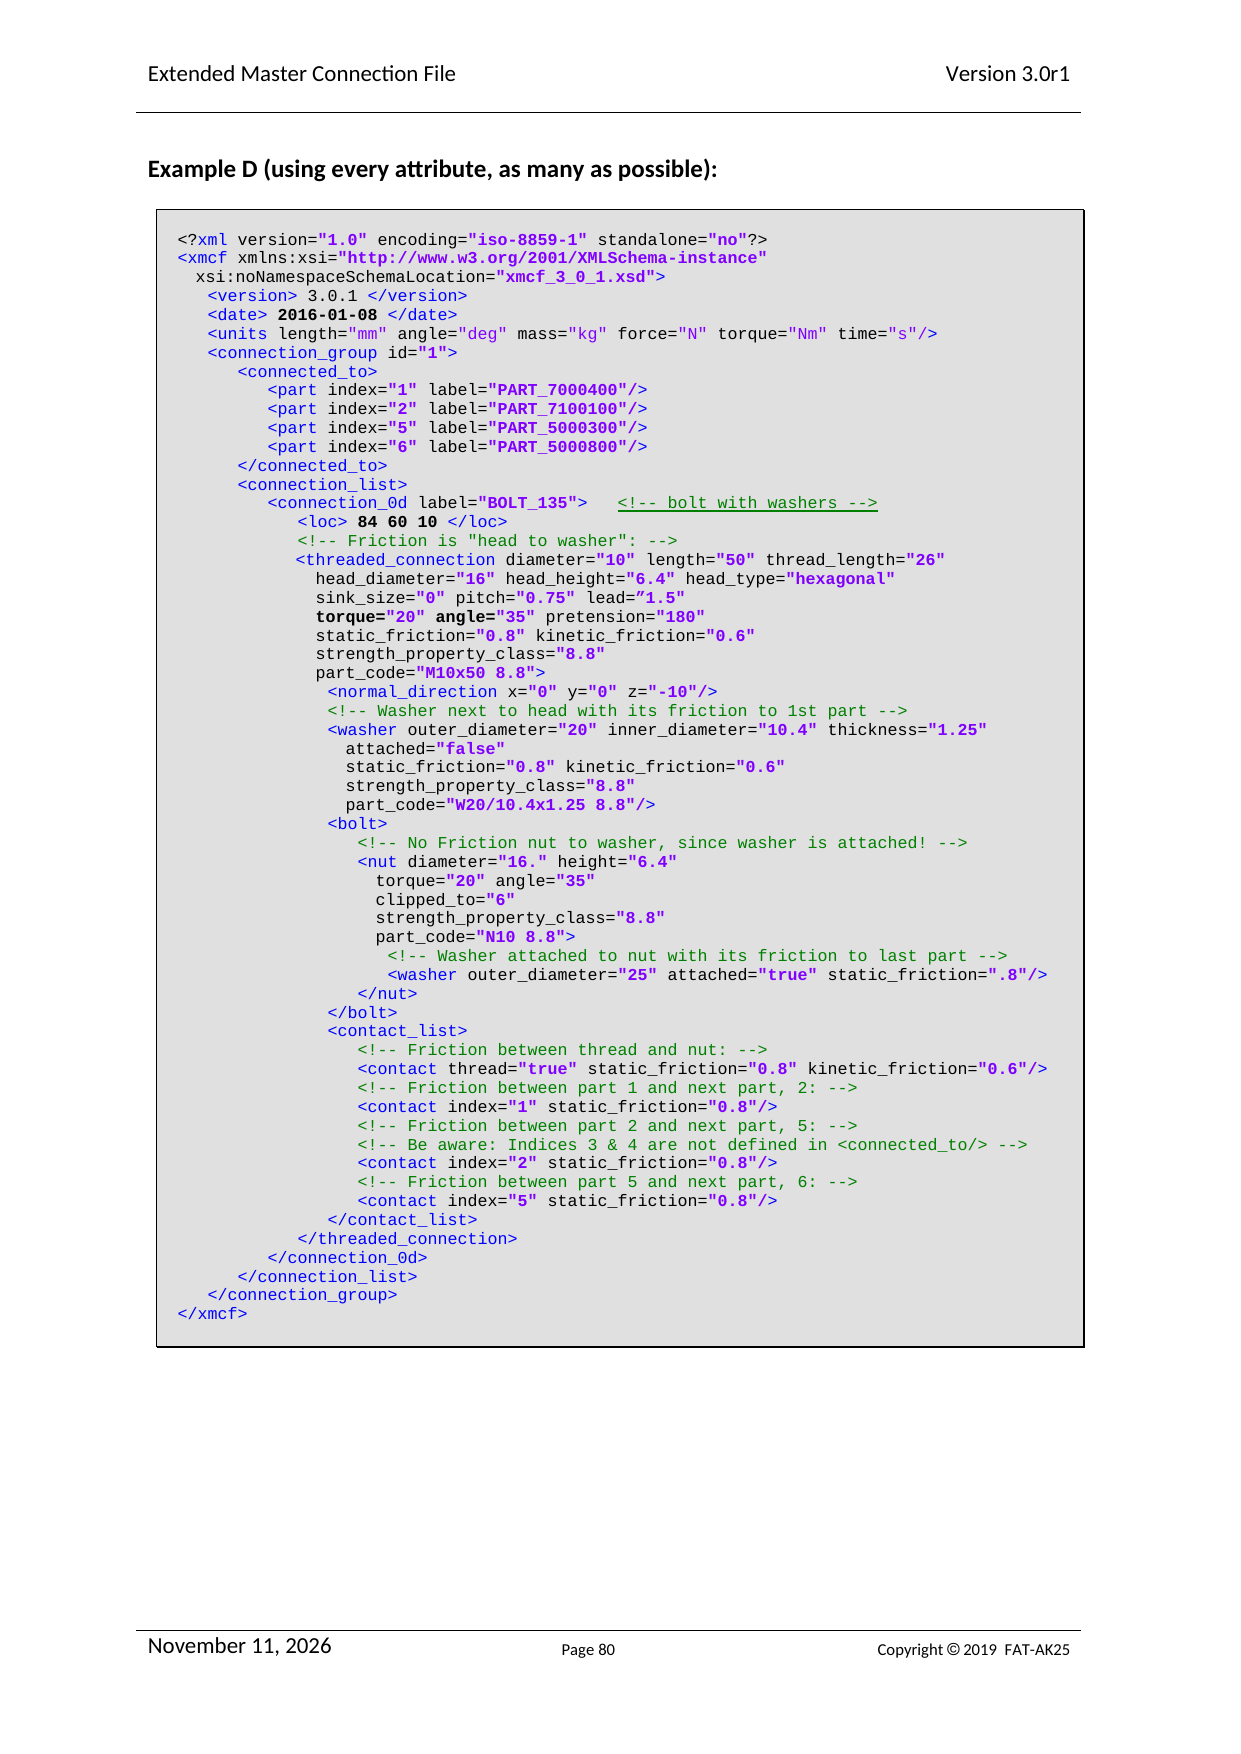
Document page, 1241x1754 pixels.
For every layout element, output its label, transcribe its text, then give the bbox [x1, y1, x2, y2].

text <normal_direction x="0" y="0" z="-10"/> [157, 681, 1083, 699]
text <part index="6" label="PART_5000800"/> [157, 435, 1083, 454]
text </connection_group> [157, 1284, 1083, 1303]
text <contact thread="true" static_friction="0.8" kinetic_friction="0.6"/> [157, 1058, 1083, 1076]
text <part index="1" label="PART_7000400"/> [157, 379, 1083, 398]
text <washer outer_diameter="25" attached="true" static_friction=".8"/> [157, 963, 1083, 982]
text </connection_0d> [157, 1246, 1083, 1265]
text <!-- Washer next to head with its friction to 1st part --> [157, 699, 1083, 718]
text <xmcf xmlns:xsi="http://www.w3.org/2001/XMLSchema-instance" xsi:noNamespaceSchemaLocation="xmcf_3_0_1.xsd"> [157, 247, 1083, 284]
text </contact_list> [157, 1208, 1083, 1227]
text <nut diameter="16." height="6.4" torque="20" angle="35" clipped_to="6" strength_property_class="8.8" part_code="N10 8.8"> [157, 850, 1083, 944]
text <loc> 84 60 10 </loc> [157, 511, 1083, 530]
text <part index="5" label="PART_5000300"/> [157, 417, 1083, 435]
text Example D (using every attribute, as many as possible): [148, 154, 1092, 184]
text <contact index="1" static_friction="0.8"/> [157, 1095, 1083, 1114]
text <connection_list> [157, 473, 1083, 492]
text </xmcf> [157, 1303, 1083, 1322]
text <connection_group id="1"> [157, 341, 1083, 360]
text <connected_to> [157, 360, 1083, 379]
text <!-- Friction between part 1 and next part, 2: --> [157, 1076, 1083, 1095]
text <!-- Friction is "head to washer": --> <threaded_connection diameter="10" length="50" thread_length="26" head_diameter="16" head_height="6.4" head_type="hexagonal" sink_size="0" pitch="0.75" lead=”1.5" torque="20" angle="35" pretension="180" static_friction="0.8" kinetic_friction="0.6" strength_property_class="8.8" part_code="M10x50 8.8"> [157, 530, 1083, 681]
text <units length="mm" angle="deg" mass="kg" force="N" torque="Nm" time="s"/> [157, 322, 1083, 341]
text <!-- No Friction nut to washer, since washer is attached! --> [157, 831, 1083, 850]
text <!-- Be aware: Indices 3 & 4 are not defined in <connected_to/> --> [157, 1133, 1083, 1152]
text <contact_list> [157, 1020, 1083, 1039]
text </nut> [157, 982, 1083, 1001]
text </threaded_connection> [157, 1227, 1083, 1246]
text <contact index="2" static_friction="0.8"/> [157, 1152, 1083, 1171]
text </connection_list> [157, 1265, 1083, 1284]
text <contact index="5" static_friction="0.8"/> [157, 1189, 1083, 1208]
text <date> 2016-01-08 </date> [157, 303, 1083, 322]
text <washer outer_diameter="20" inner_diameter="10.4" thickness="1.25" attached="false" static_friction="0.8" kinetic_friction="0.6" strength_property_class="8.8" part_code="W20/10.4x1.25 8.8"/> [157, 718, 1083, 812]
text <!-- Washer attached to nut with its friction to last part --> [157, 944, 1083, 963]
text </connected_to> [157, 454, 1083, 473]
text <part index="2" label="PART_7100100"/> [157, 398, 1083, 417]
text <!-- Friction between part 5 and next part, 6: --> [157, 1171, 1083, 1189]
text <?xml version="1.0" encoding="iso-8859-1" standalone="no"?> [157, 228, 1083, 247]
text <!-- Friction between thread and nut: --> [157, 1039, 1083, 1058]
text <bolt> [157, 812, 1083, 831]
text <version> 3.0.1 </version> [157, 284, 1083, 303]
text </bolt> [157, 1001, 1083, 1020]
text <!-- Friction between part 2 and next part, 5: --> [157, 1114, 1083, 1133]
text <connection_0d label="BOLT_135"> <!-- bolt with washers --> [157, 492, 1083, 511]
